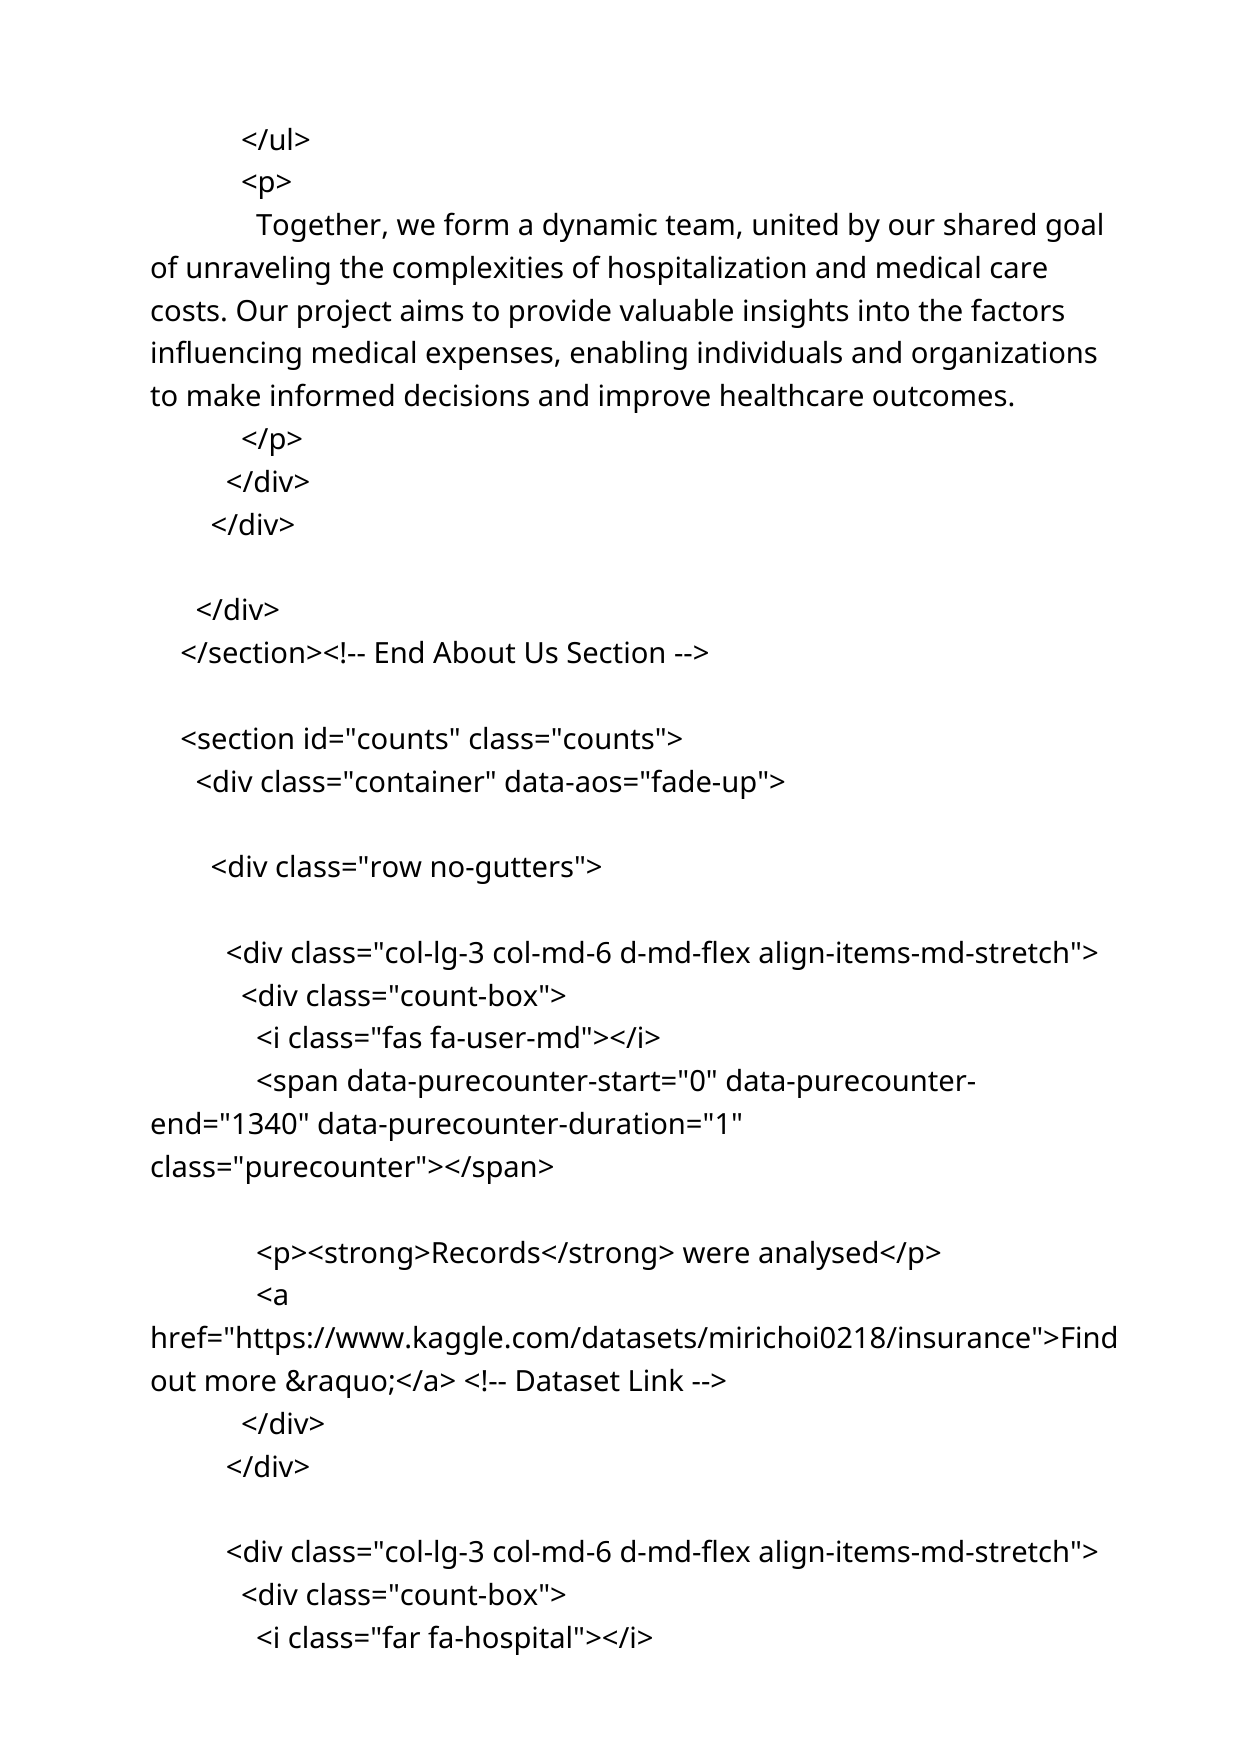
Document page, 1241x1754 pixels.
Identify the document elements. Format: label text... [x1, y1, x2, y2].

text </div> [150, 504, 1124, 544]
text <div class="row no-gutters"> [150, 847, 1124, 886]
text <section id="counts" class="counts"> [150, 718, 1124, 758]
text <i class="fas fa-user-md"></i> [150, 1018, 1124, 1057]
text Together, we form a dynamic team, united by our shared goal of unraveling the complexities of hospitalization and medical care costs. Our project aims to provide valuable insights into the factors influencing medical expenses, enabling individuals and organizations to make informed decisions and improve healthcare outcomes. [150, 204, 1124, 415]
text <i class="far fa-hospital"></i> [150, 1617, 1124, 1657]
text <p><strong>Records</strong> were analysed</p> [150, 1232, 1124, 1272]
text </div> [150, 461, 1124, 501]
text </p> [150, 418, 1124, 458]
text <div class="count-box"> [150, 1574, 1124, 1614]
text </ul> [150, 119, 1124, 158]
text </section><!-- End About Us Section --> [150, 632, 1124, 672]
text <span data-purecounter-start="0" data-purecounter-end="1340" data-purecounter-duration="1" class="purecounter"></span> [150, 1061, 1124, 1186]
text <a href="https://www.kaggle.com/datasets/mirichoi0218/insurance">Find out more &raquo;</a> <!-- Dataset Link --> [150, 1275, 1124, 1400]
text </div> [150, 1446, 1124, 1486]
text </div> [150, 1403, 1124, 1443]
text <div class="col-lg-3 col-md-6 d-md-flex align-items-md-stretch"> [150, 932, 1124, 972]
text <div class="count-box"> [150, 975, 1124, 1015]
text <p> [150, 162, 1124, 201]
text </div> [150, 590, 1124, 629]
text <div class="container" data-aos="fade-up"> [150, 761, 1124, 801]
text <div class="col-lg-3 col-md-6 d-md-flex align-items-md-stretch"> [150, 1532, 1124, 1571]
